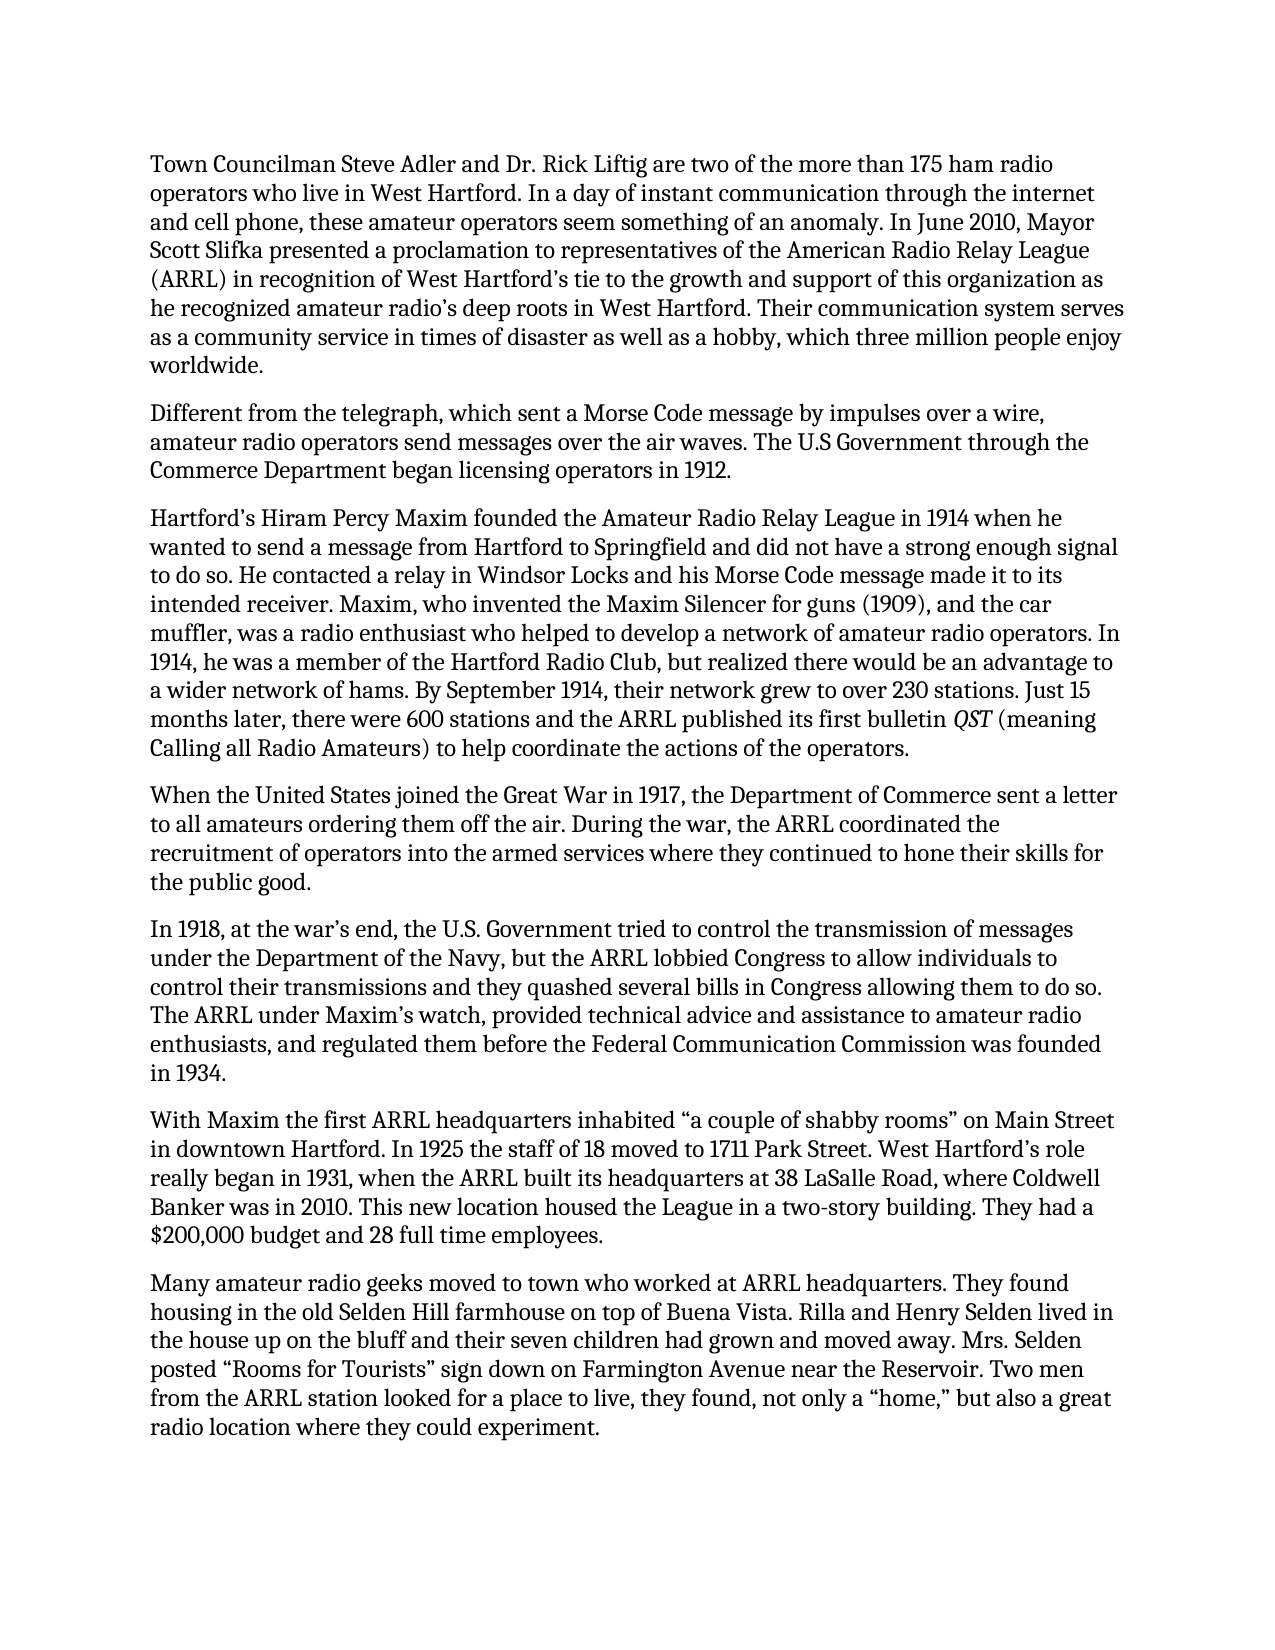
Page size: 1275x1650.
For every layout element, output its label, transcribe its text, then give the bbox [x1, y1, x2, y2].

text With Maxim the first ARRL headquarters inhabited “a couple of shabby rooms” on Main Street in downtown Hartford. In 1925 the staff of 18 moved to 1711 Park Street. West Hartford’s role really began in 1931, when the ARRL built its headquarters at 38 LaSalle Road, where Coldwell Banker was in 2010. This new location housed the League in a two-story building. They had a $200,000 budget and 28 full time employees. [150, 1106, 1125, 1250]
text Many amateur radio geeks moved to town who worked at ARRL headquarters. They found housing in the old Selden Hill farmhouse on top of Buena Vista. Rilla and Henry Selden lived in the house up on the bluff and their seven children had grown and moved away. Mrs. Selden posted “Rooms for Tourists” sign down on Farmington Avenue near the Reservoir. Two men from the ARRL station looked for a place to live, they found, not only a “home,” but also a great radio location where they could experiment. [150, 1269, 1125, 1441]
text Different from the telegraph, which sent a Morse Code message by impulses over a wire, amateur radio operators send messages over the air waves. The U.S Government through the Commerce Department began licensing operators in 1912. [150, 399, 1125, 485]
text Hartford’s Hiram Percy Maxim founded the Amateur Radio Relay League in 1914 when he wanted to send a message from Hartford to Springfield and did not have a strong enough signal to do so. He contacted a relay in Windsor Locks and his Morse Code message made it to its intended receiver. Maxim, who invented the Maxim Silencer for guns (1909), and the car muffler, was a radio enthusiast who helped to develop a network of amateur radio operators. In 1914, he was a member of the Hartford Radio Club, but realized there would be an advantage to a wider network of hams. By September 1914, their network grew to over 230 stations. Just 15 months later, there were 600 stations and the ARRL published its first bulletin QST (meaning Calling all Radio Amateurs) to help coordinate the actions of the operators. [150, 504, 1125, 762]
text When the United States joined the Great War in 1917, the Department of Commerce sent a letter to all amateurs ordering them off the air. During the war, the ARRL coordinated the recruitment of operators into the armed services where they continued to hone their skills for the public good. [150, 781, 1125, 896]
text In 1918, at the war’s end, the U.S. Government tried to control the transmission of messages under the Department of the Navy, but the ARRL lobbied Congress to allow individuals to control their transmissions and they quashed several bills in Congress allowing them to do so. The ARRL under Maxim’s watch, provided technical advice and assistance to amateur radio enthusiasts, and regulated them before the Federal Communication Commission was founded in 1934. [150, 915, 1125, 1087]
text Town Councilman Steve Adler and Dr. Rick Liftig are two of the more than 175 ham radio operators who live in West Hartford. In a day of instant communication through the internet and cell phone, these amateur operators seem something of an anomaly. In June 2010, Mayor Scott Slifka presented a proclamation to representatives of the American Radio Relay League (ARRL) in recognition of West Hartford’s tie to the growth and support of this organization as he recognized amateur radio’s deep roots in West Hartford. Their communication system serves as a community service in times of disaster as well as a hobby, which three million people enjoy worldwide. [150, 150, 1125, 380]
